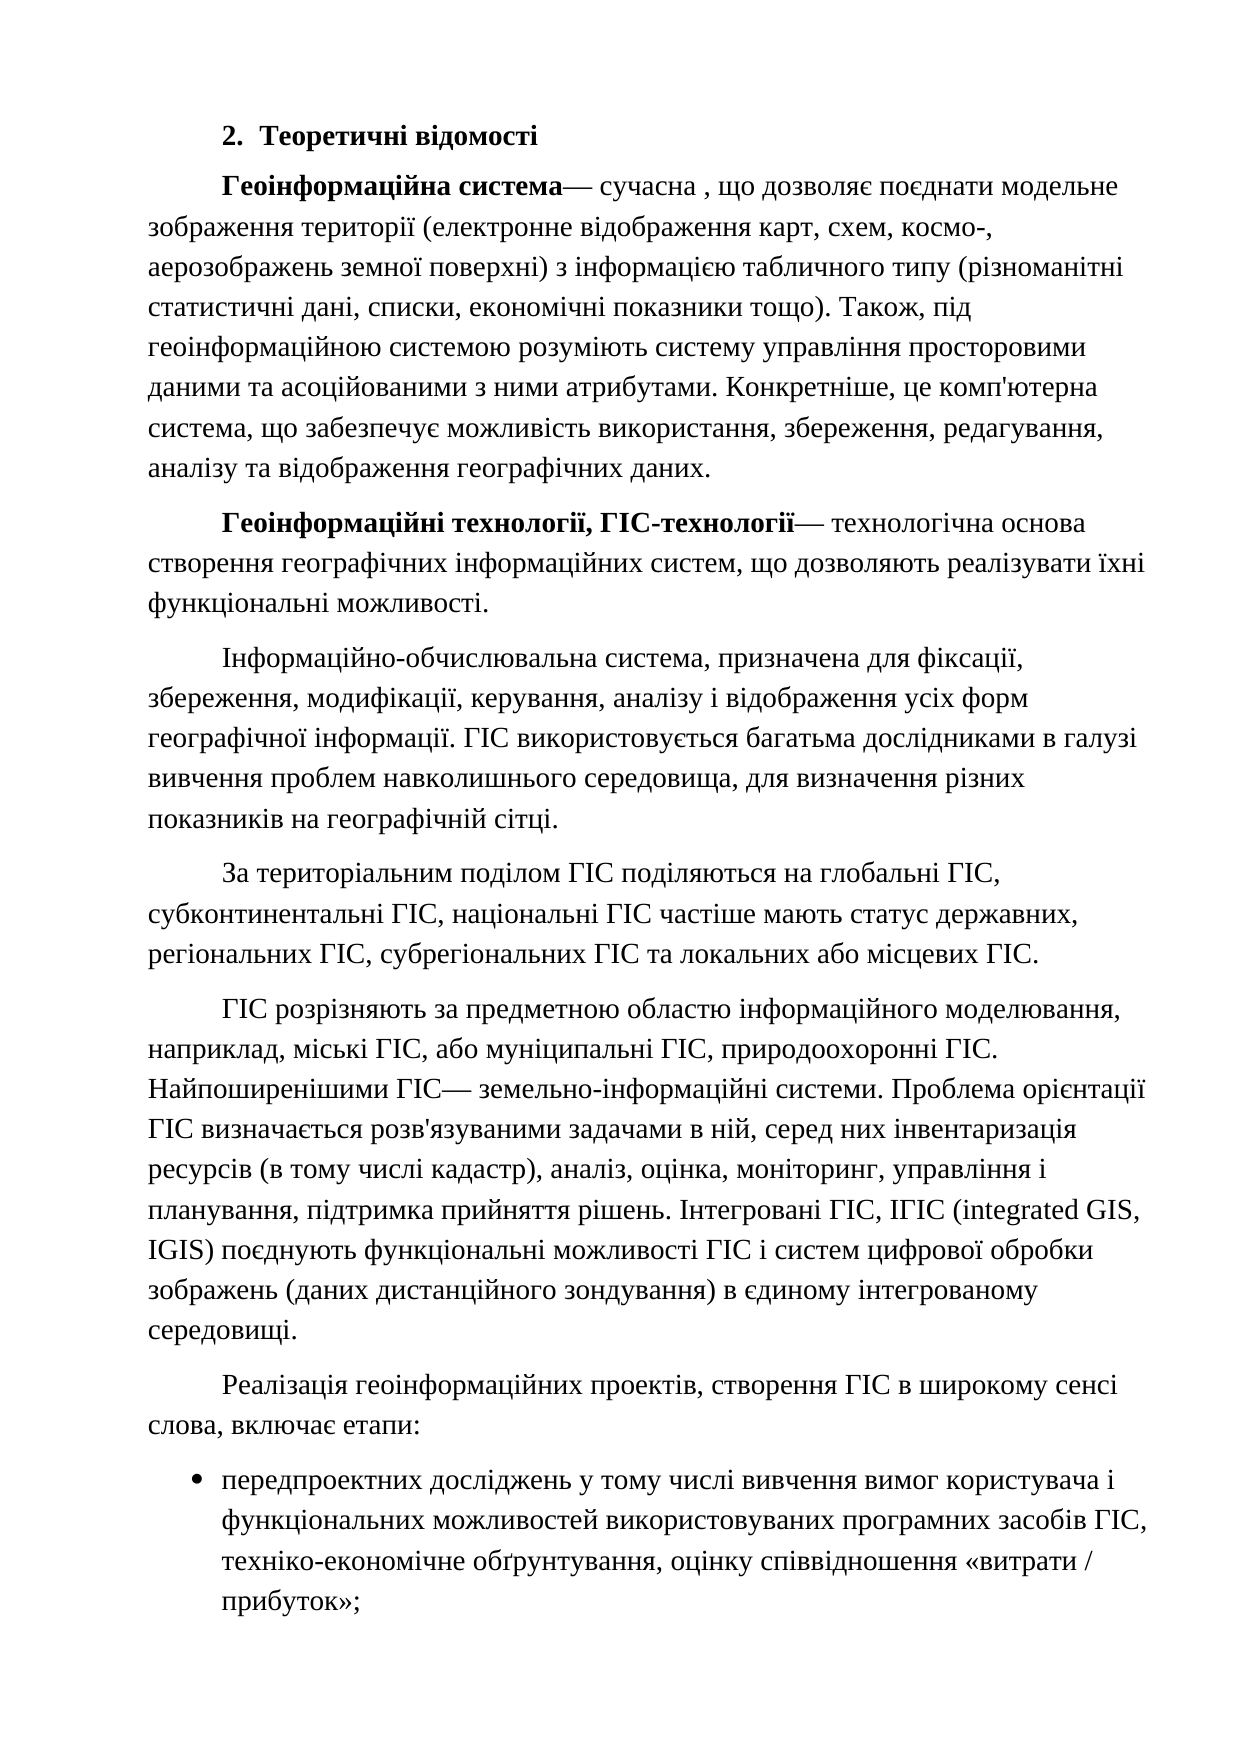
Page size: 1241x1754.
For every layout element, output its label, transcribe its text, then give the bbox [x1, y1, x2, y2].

text Інформаційно-обчислювальна система, призначена для фіксації, збереження, модифікації, керування, аналізу і відображення усіх форм географічної інформації. ГІС використовується багатьма дослідниками в галузі вивчення проблем навколишнього середовища, для визначення різних показників на географічній сітці. [148, 640, 1152, 834]
text За територіальним поділом ГІС поділяються на глобальні ГІС, субконтинентальні ГІС, національні ГІС частіше мають статус державних, регіональних ГІС, субрегіональних ГІС та локальних або місцевих ГІС. [148, 856, 1152, 969]
list передпроектних досліджень у тому числі вивчення вимог користувача і функціональних можливостей використовуваних програмних засобів ГІС, техніко-економічне обґрунтування, оцінку співвідношення «витрати / прибуток»; [192, 1462, 1152, 1616]
text Реалізація геоінформаційних проектів, створення ГІС в широкому сенсі слова, включає етапи: [148, 1367, 1152, 1441]
list Теоретичні відомості [222, 118, 1152, 152]
text ГІС розрізняють за предметною областю інформаційного моделювання, наприклад, міські ГІС, або муніципальні ГІС, природоохоронні ГІС. Найпоширенішими ГІС— земельно-інформаційні системи. Проблема орієнтації ГІС визначається розв'язуваними задачами в ній, серед них інвентаризація ресурсів (в тому числі кадастр), аналіз, оцінка, моніторинг, управління і планування, підтримка прийняття рішень. Інтегровані ГІС, ІГІС (integrated GIS, IGIS) поєднують функціональні можливості ГІС і систем цифрової обробки зображень (даних дистанційного зондування) в єдиному інтегрованому середовищі. [148, 991, 1152, 1346]
text Геоінформаційні технології, ГІС-технології— технологічна основа створення географічних інформаційних систем, що дозволяють реалізувати їхні функціональні можливості. [148, 505, 1152, 619]
text Геоінформаційна система— сучасна комп'ютерна технологія, що дозволяє поєднати модельне зображення території (електронне відображення карт, схем, космо-, аерозображень земної поверхні) з інформацією табличного типу (різноманітні статистичні дані, списки, економічні показники тощо). Також, під геоінформаційною системою розуміють систему управління просторовими даними та асоційованими з ними атрибутами. Конкретніше, це комп'ютерна система, що забезпечує можливість використання, збереження, редагування, аналізу та відображення географічних даних. [148, 168, 1152, 483]
